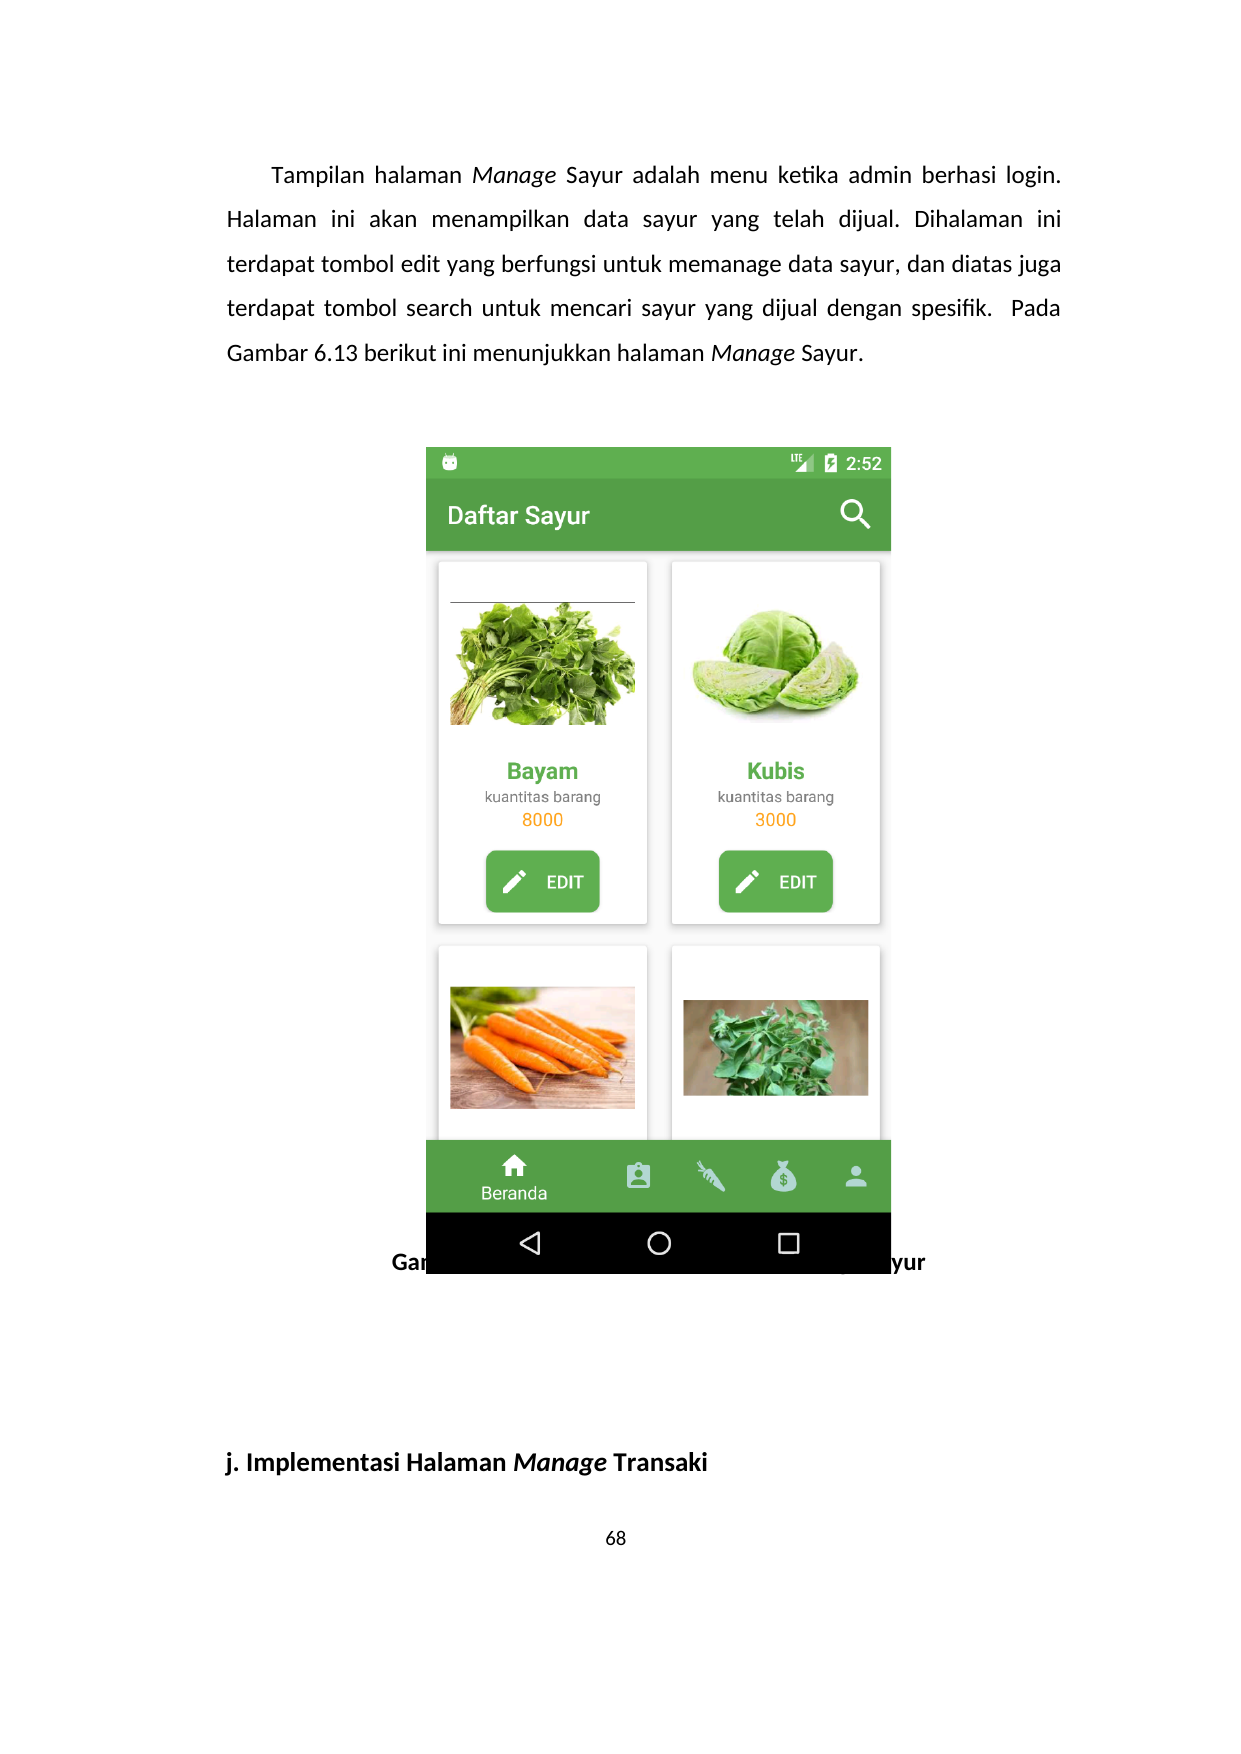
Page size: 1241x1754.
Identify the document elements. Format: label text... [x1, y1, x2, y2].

text j. Implementasi Halaman Manage Transaki [226, 1445, 1090, 1478]
text Tampilan halaman Manage Sayur adalah menu ketika admin berhasi login. Halaman ini akan menampilkan data sayur yang telah dijual. Dihalaman ini terdapat tombol edit yang berfungsi untuk memanage data sayur, dan diatas juga terdapat tombol search untuk mencari sayur yang dijual dengan spesifik. Pada Gambar 6.13 berikut ini menunjukkan halaman Manage Sayur. [227, 159, 1062, 367]
picture [426, 447, 892, 1246]
subtitle Gambar 6.13 Implementasi Halaman Manage Sayur [226, 1246, 1092, 1277]
